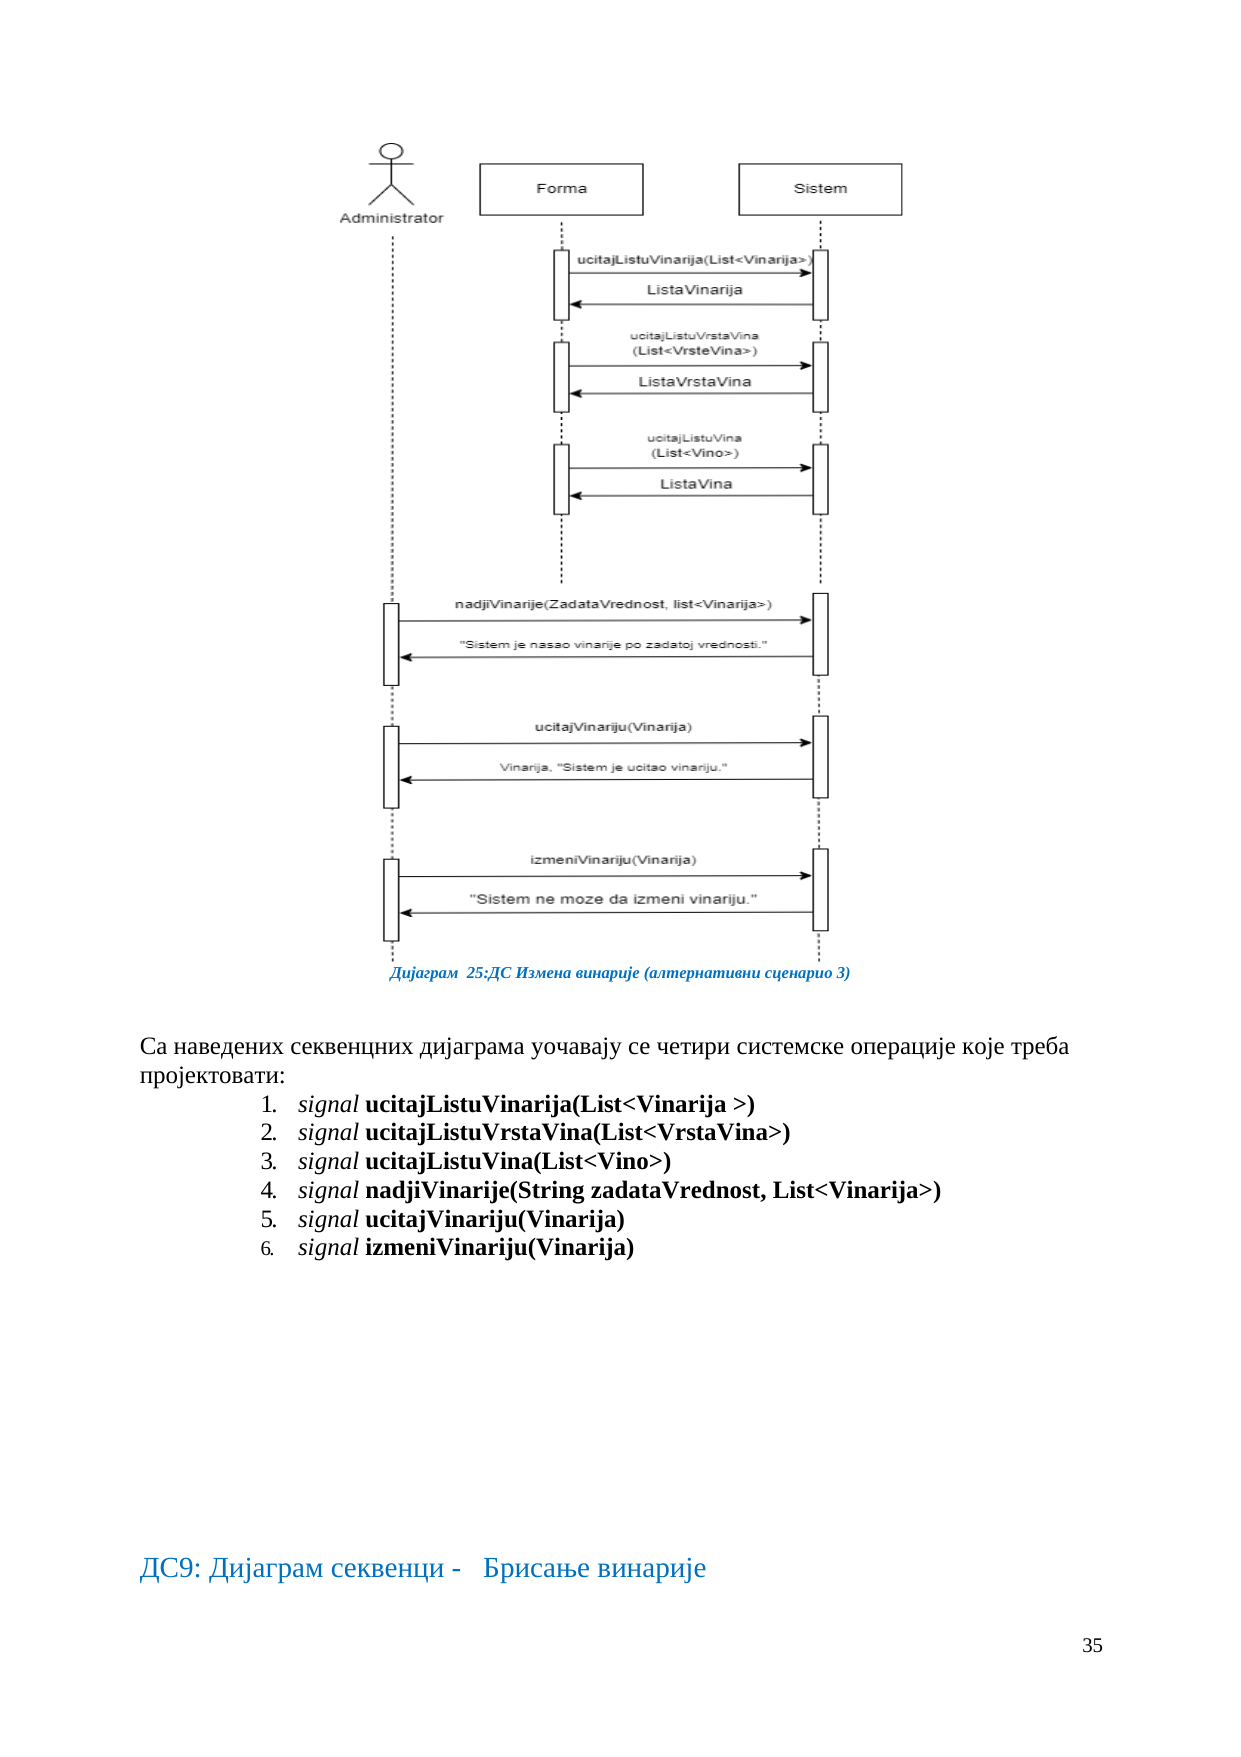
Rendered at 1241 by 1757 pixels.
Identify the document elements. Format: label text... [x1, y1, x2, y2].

text ДС9: Дијаграм секвенци - Брисање винарије [139, 1550, 1103, 1583]
list signal izmeniVinariju(Vinarija) [260, 1232, 1103, 1261]
list signal ucitajListuVinarija(List<Vinarija >) [260, 1089, 1103, 1117]
list signal nadjiVinarije(String zadataVrednost, List<Vinarija>) [260, 1175, 1103, 1204]
list signal ucitajListuVina(List<Vino>) [260, 1146, 1103, 1175]
list signal ucitajListuVrstaVina(List<VrstaVina>) [260, 1117, 1103, 1146]
text Дијаграм 25:ДС Измена винарије (алтернативни сценарио 3) [139, 962, 1103, 982]
text Са наведених секвенцних дијаграма уочавају се четири системске операције које треба пројектовати: [139, 1031, 1103, 1089]
list signal ucitajVinariju(Vinarija) [260, 1204, 1103, 1232]
picture [339, 143, 903, 963]
